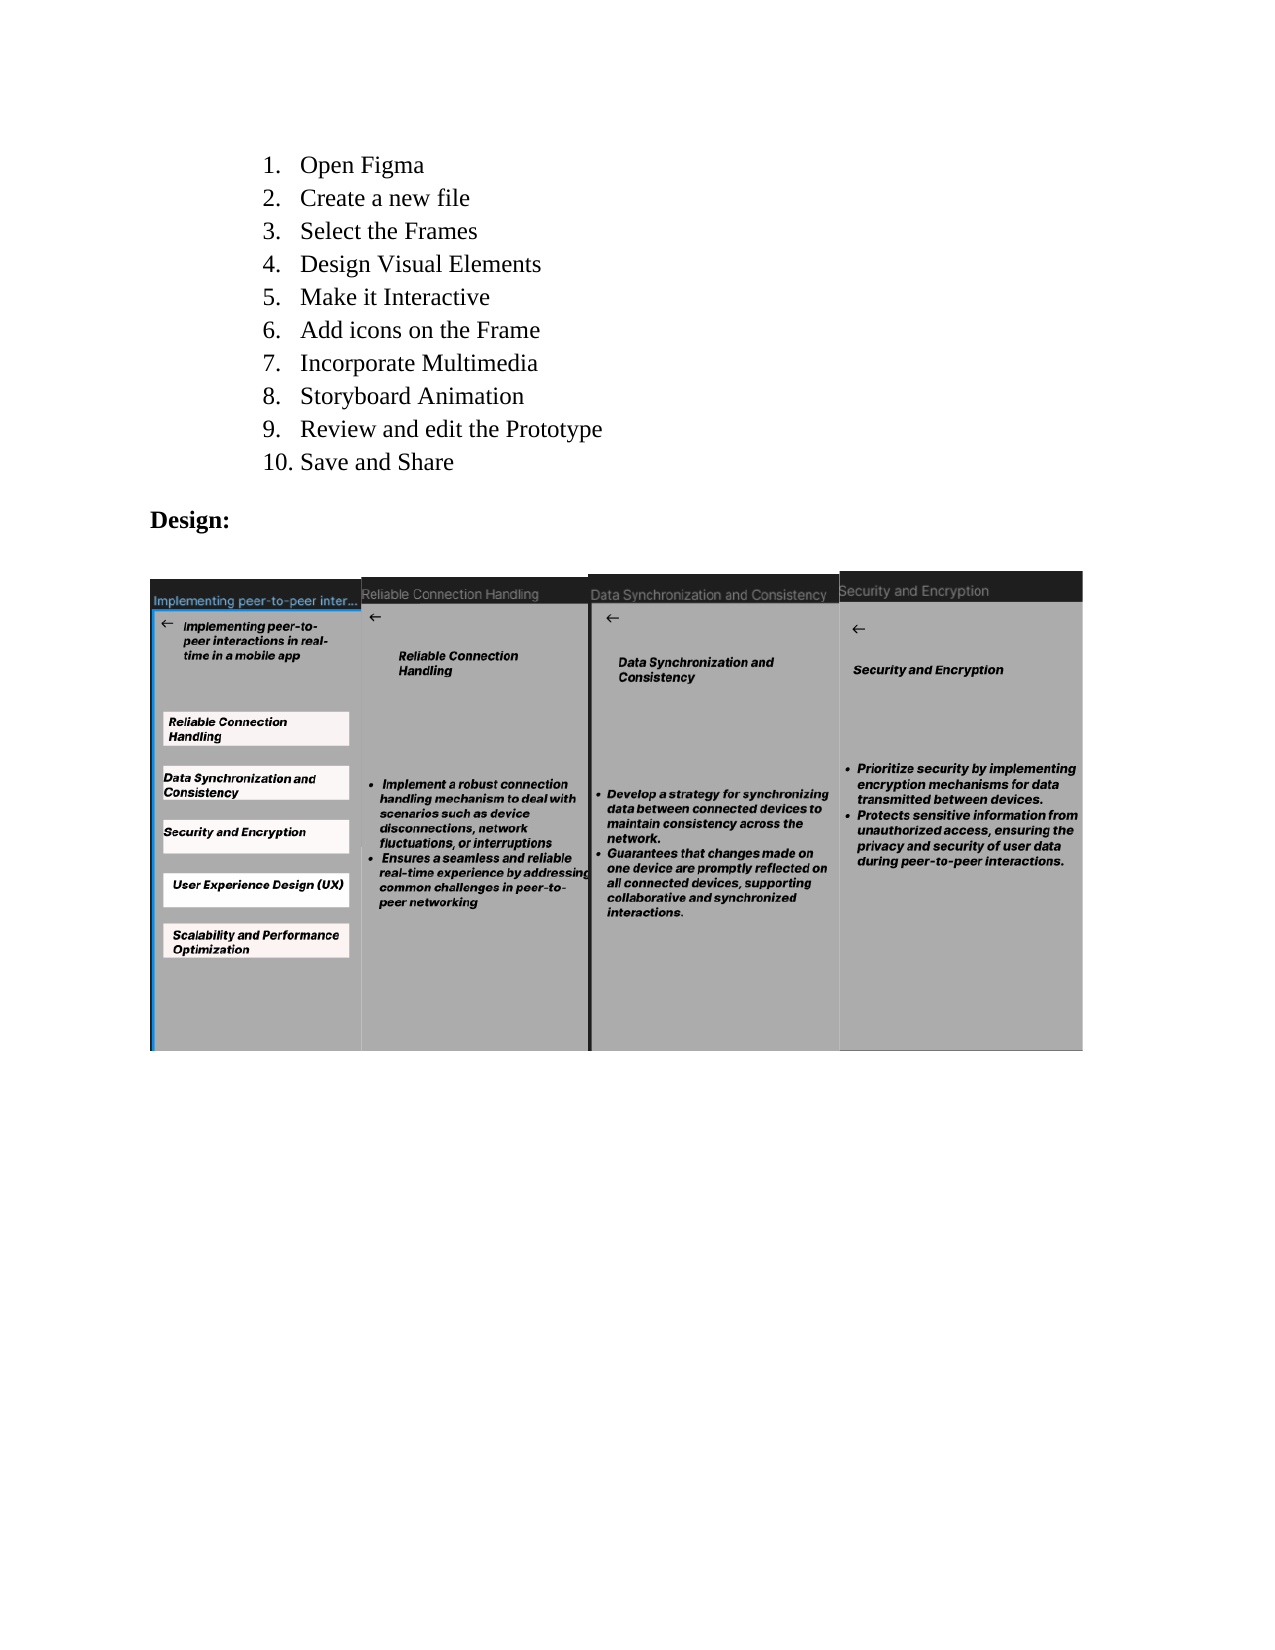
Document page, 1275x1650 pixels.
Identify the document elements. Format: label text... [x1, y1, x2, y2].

picture [150, 571, 1083, 1051]
list Storyboard Animation [262, 381, 1125, 410]
list Incorporate Multimedia [262, 348, 1125, 377]
list Select the Frames [262, 216, 1125, 245]
list Design Visual Elements [262, 249, 1125, 278]
list Open Figma [262, 150, 1125, 179]
text Design: [150, 505, 1125, 534]
list Save and Share [262, 447, 1125, 476]
list Make it Interactive [262, 282, 1125, 311]
list Create a new file [262, 183, 1125, 212]
list Add icons on the Frame [262, 315, 1125, 344]
list Review and edit the Prototype [262, 414, 1125, 443]
